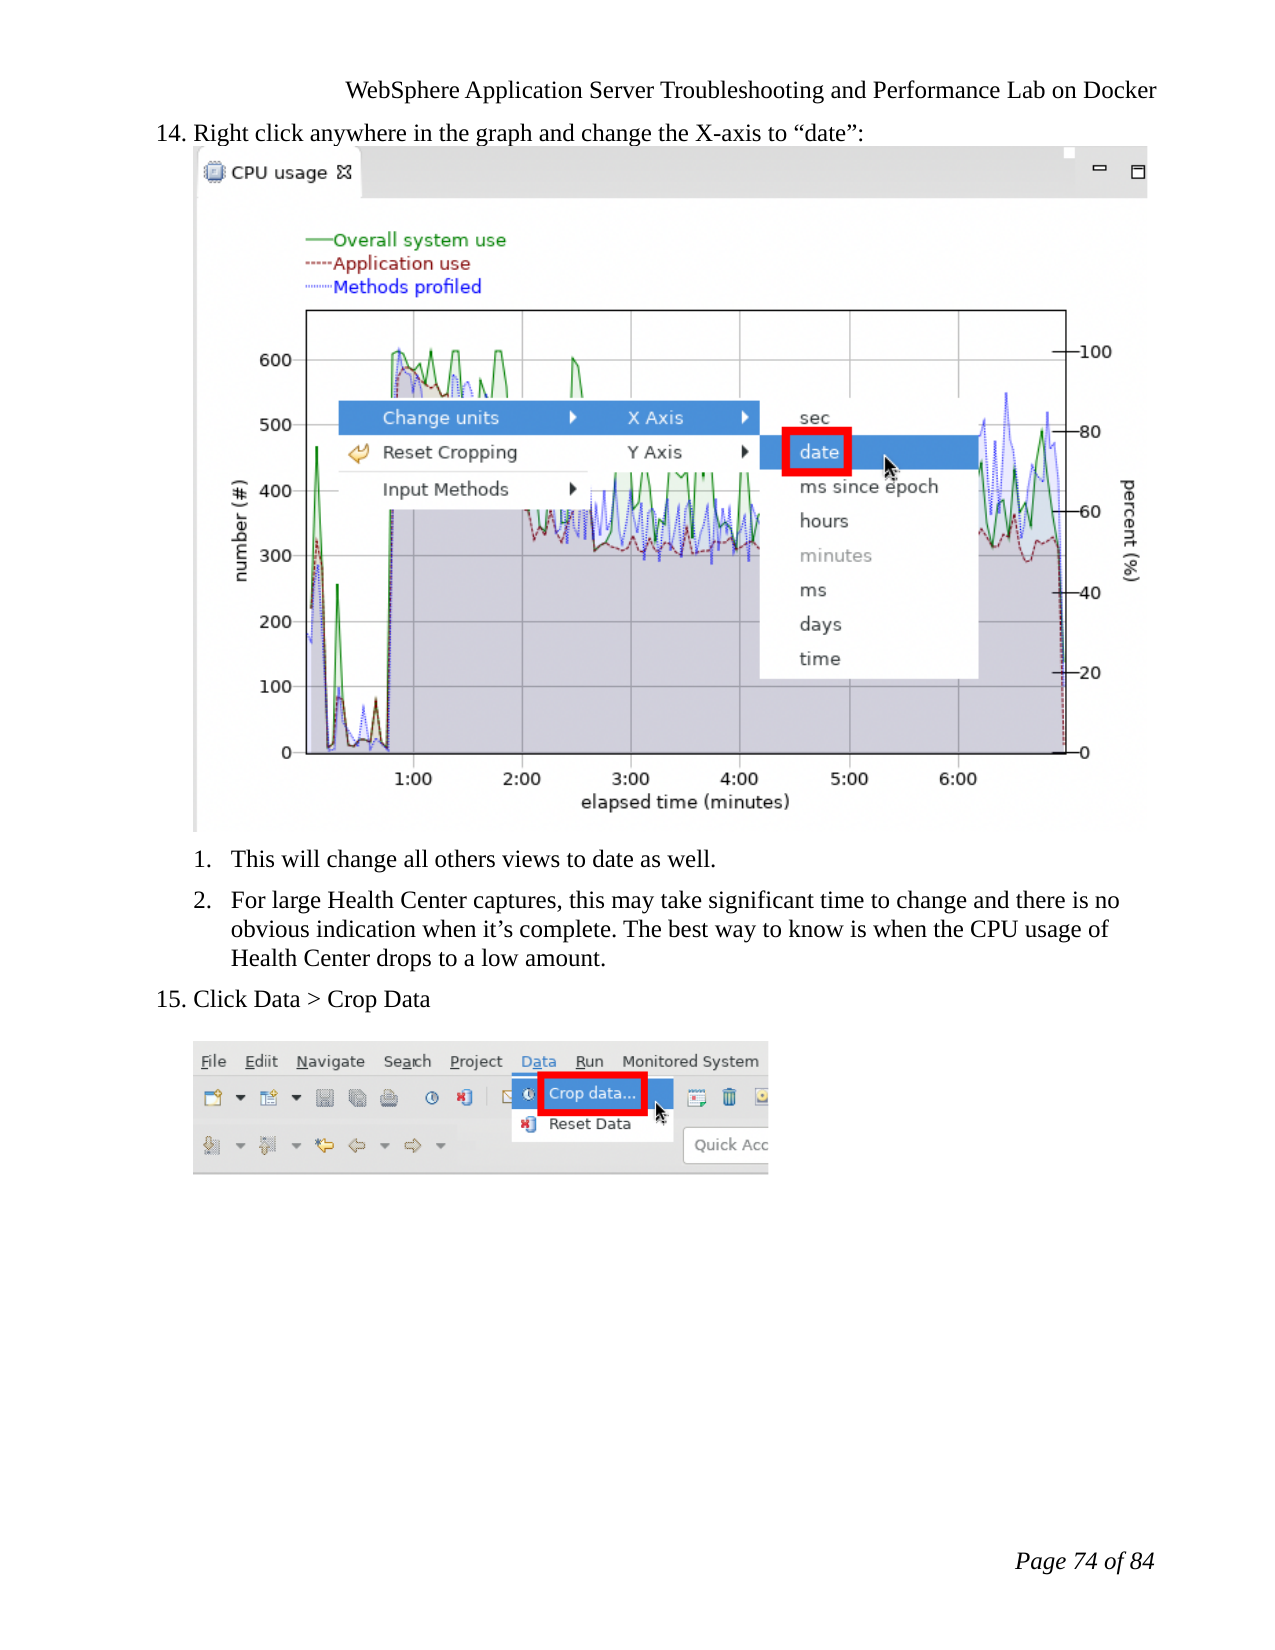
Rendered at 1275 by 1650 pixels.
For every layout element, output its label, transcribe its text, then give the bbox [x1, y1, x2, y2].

picture [193, 146, 1148, 832]
list This will change all others views to date as well. [193, 844, 1157, 873]
picture [193, 1041, 769, 1175]
list For large Health Center captures, this may take significant time to change and there is no obvious indication when it’s complete. The best way to know is when the CPU usage of Health Center drops to a low amount. [193, 885, 1157, 972]
